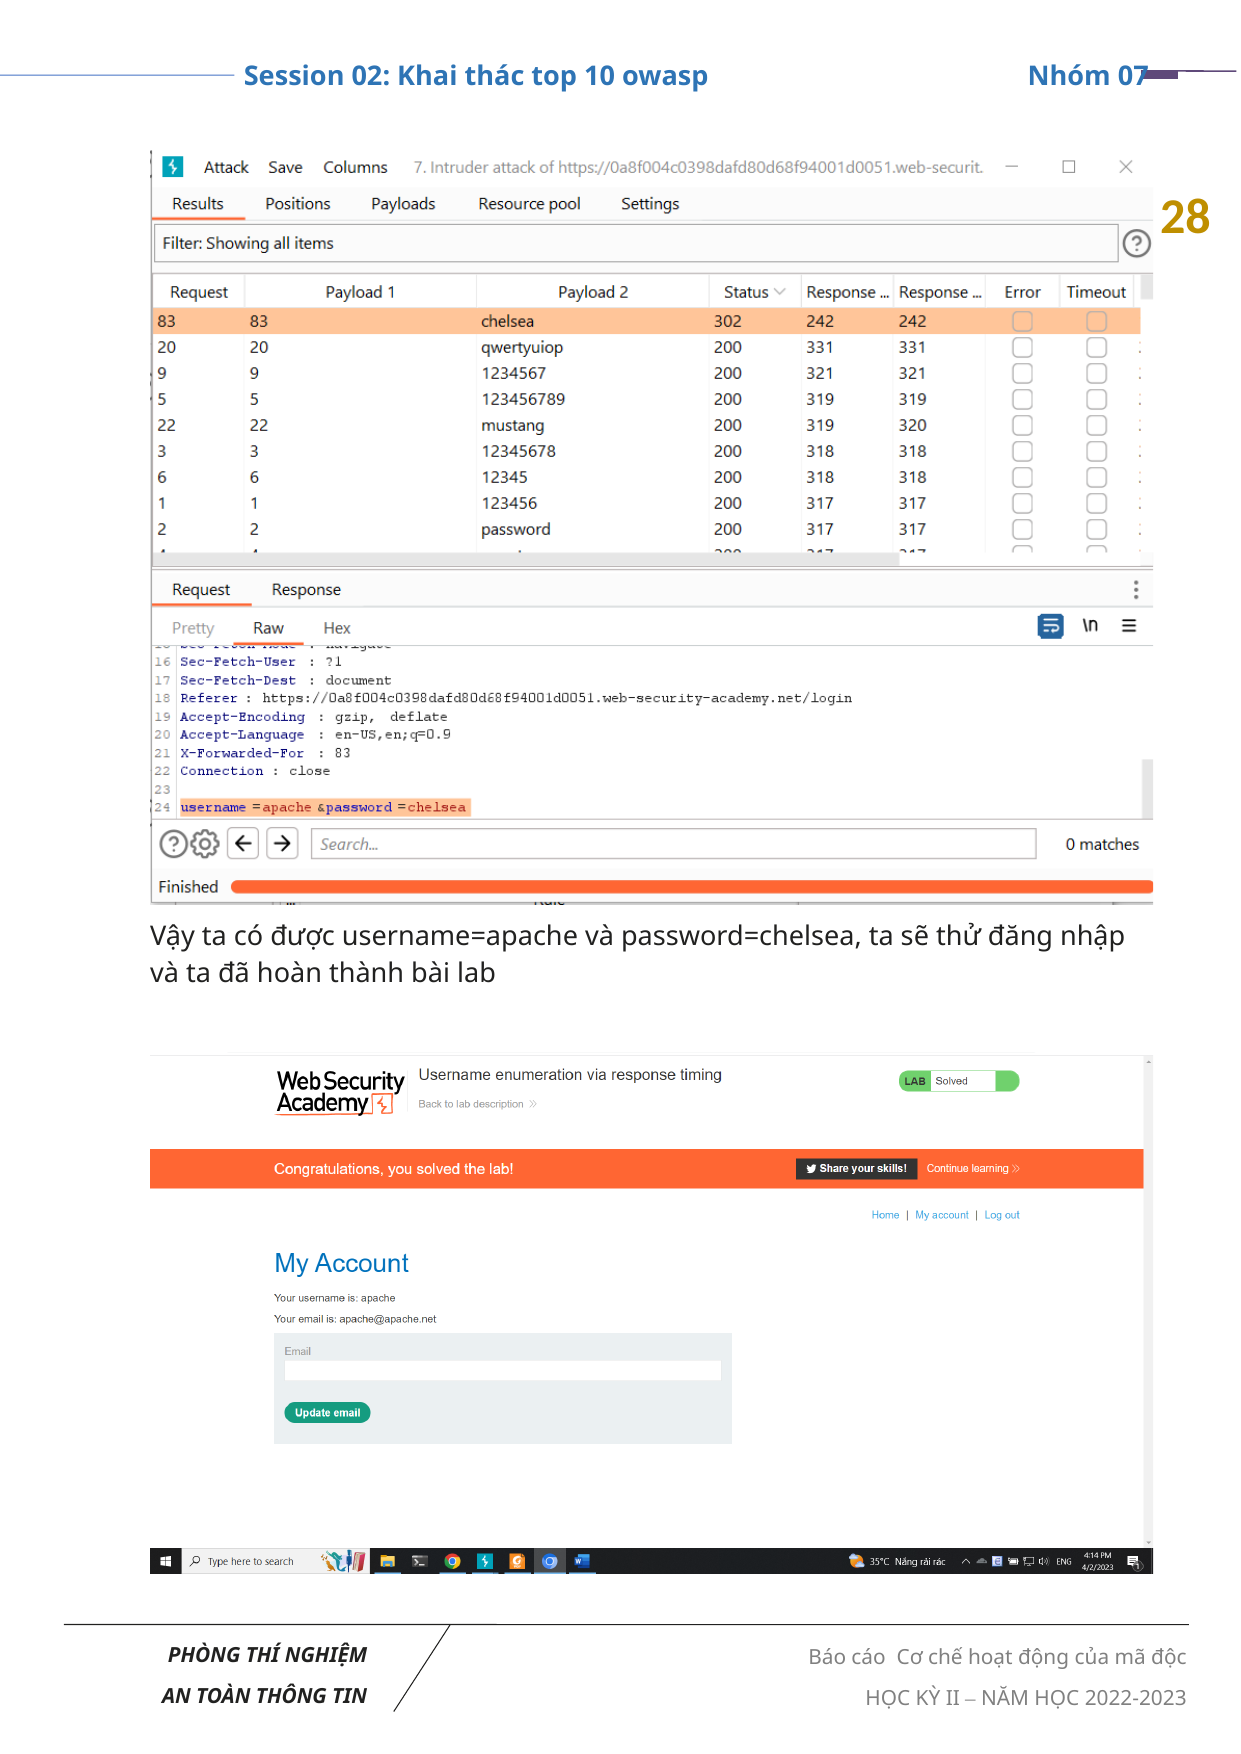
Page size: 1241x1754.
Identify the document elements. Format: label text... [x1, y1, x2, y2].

text Vậy ta có được username=apache và password=chelsea, ta sẽ thử đăng nhập và ta đã hoàn thành bài lab [150, 917, 1153, 990]
picture [150, 1052, 1154, 1574]
picture [150, 150, 1154, 905]
